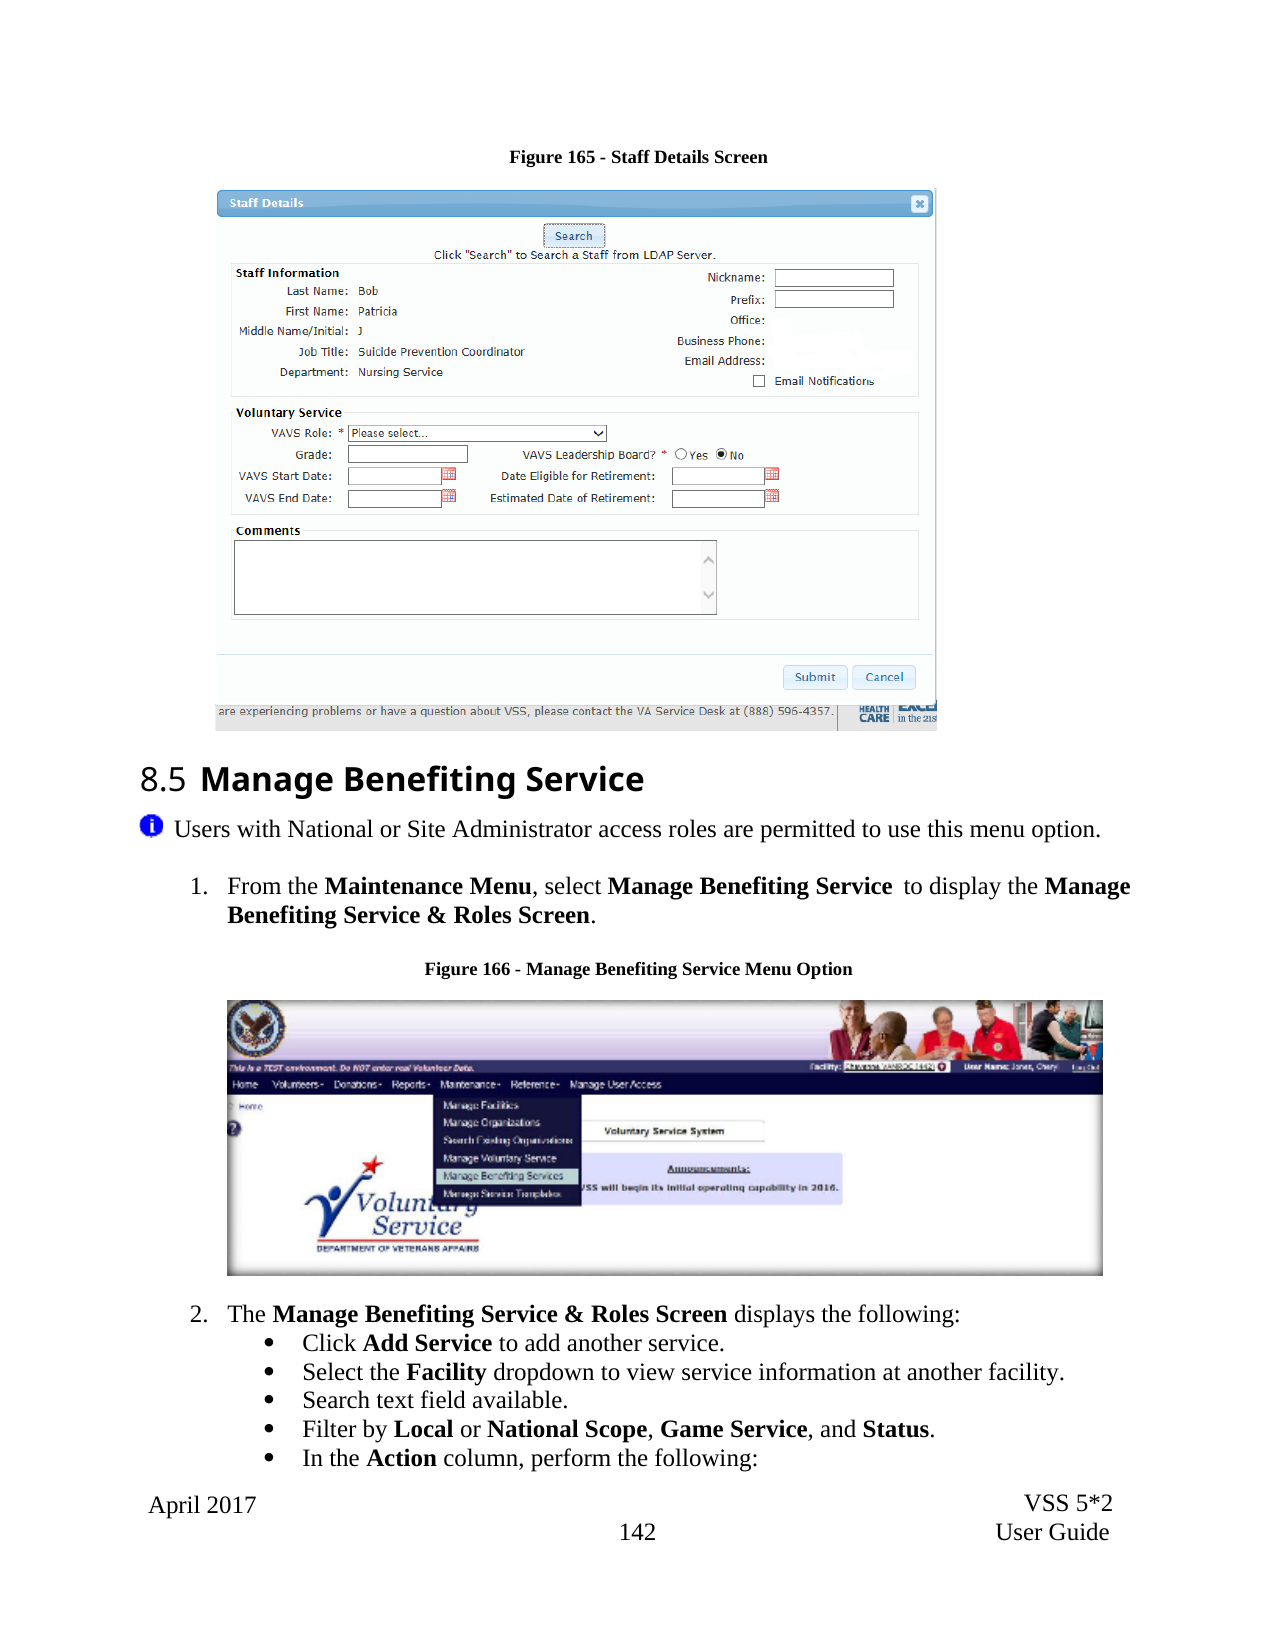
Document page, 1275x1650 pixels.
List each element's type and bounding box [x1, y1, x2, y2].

picture [227, 1000, 1103, 1276]
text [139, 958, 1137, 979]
picture [139, 813, 163, 838]
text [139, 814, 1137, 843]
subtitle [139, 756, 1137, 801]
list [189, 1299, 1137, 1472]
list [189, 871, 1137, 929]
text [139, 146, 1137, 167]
picture [215, 188, 937, 731]
